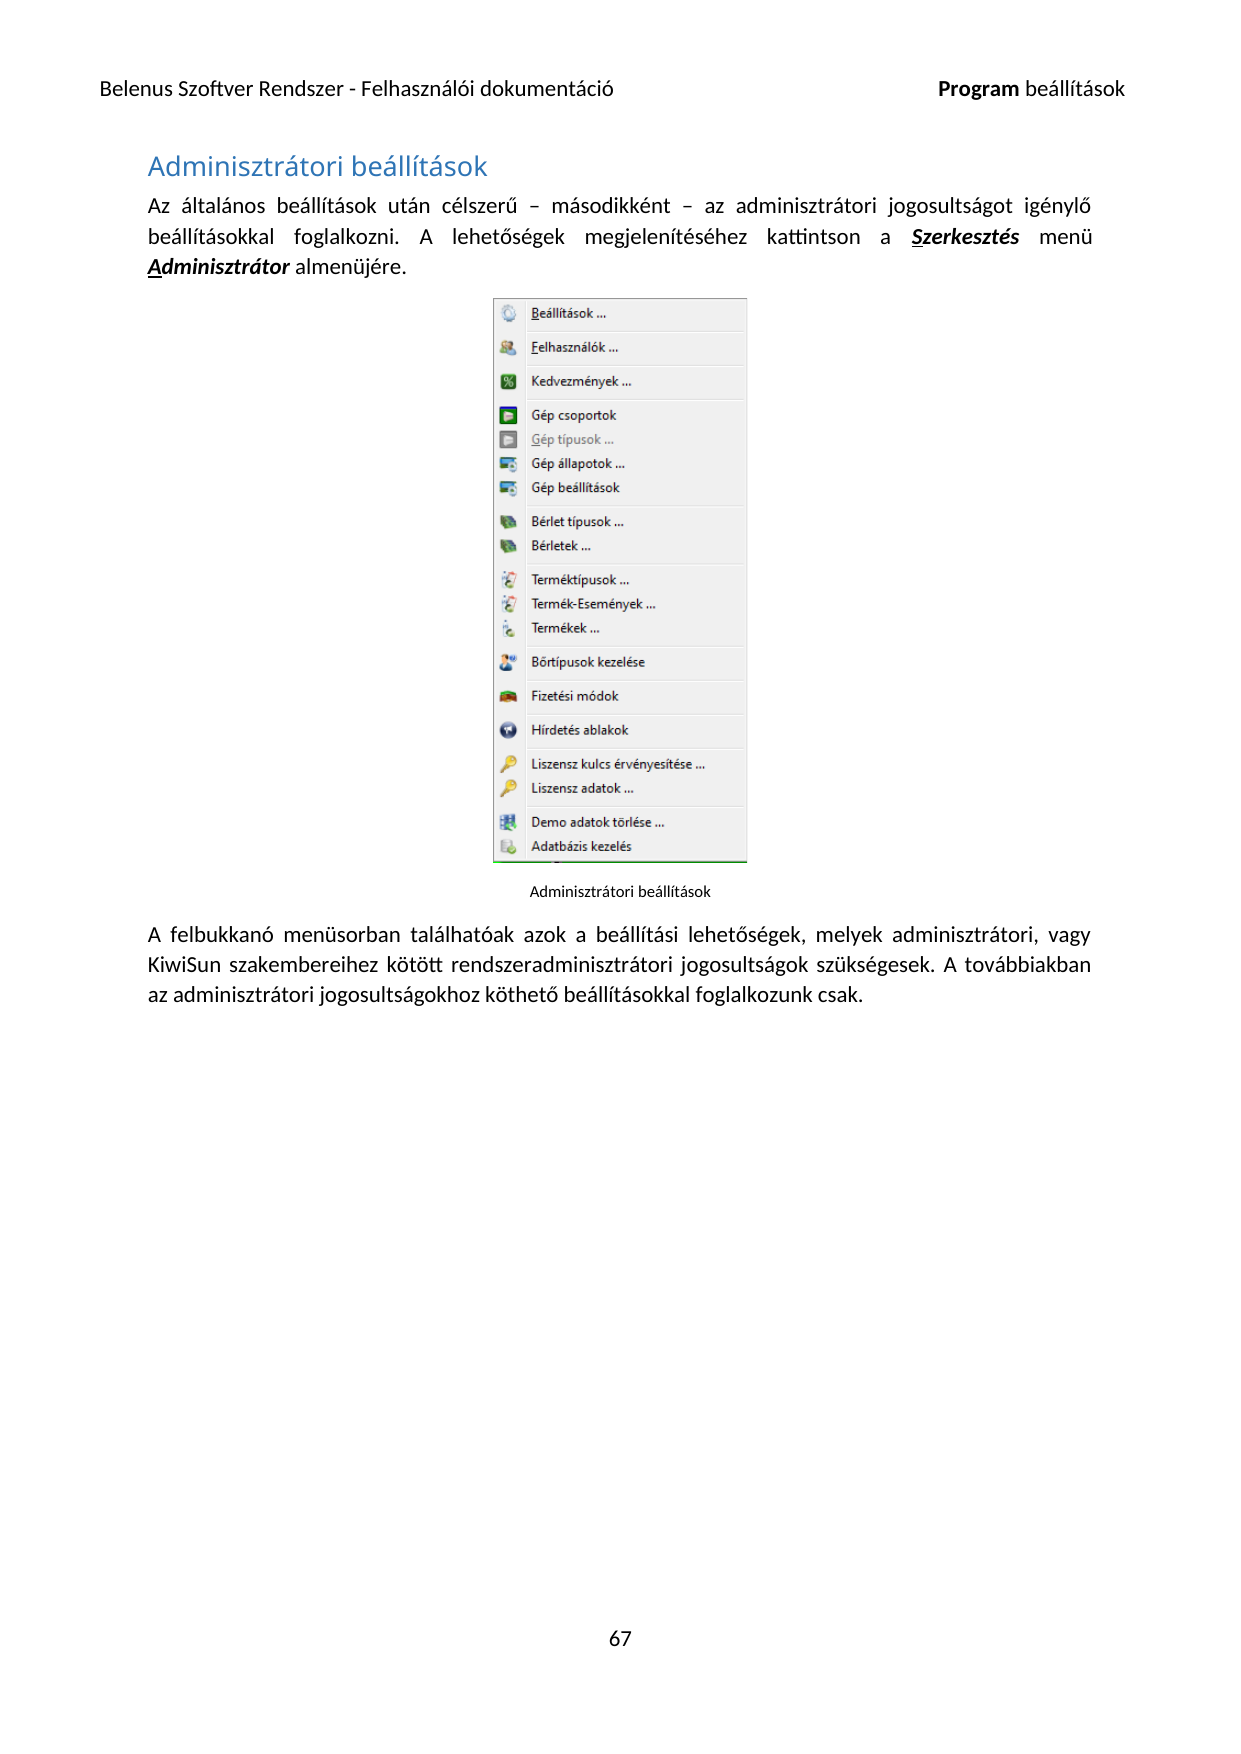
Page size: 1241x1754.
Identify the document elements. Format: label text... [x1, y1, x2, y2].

picture [493, 298, 748, 863]
subtitle Adminisztrátori beállítások [148, 148, 1093, 184]
text Adminisztrátori beállítások [148, 882, 1093, 902]
text Az általános beállítások után célszerű – másodikként – az adminisztrátori jogosultságot igénylő beállításokkal foglalkozni. A lehetőségek megjelenítéséhez kattintson a Szerkesztés menü Adminisztrátor almenüjére. [148, 192, 1093, 280]
text A felbukkanó menüsorban találhatóak azok a beállítási lehetőségek, melyek adminisztrátori, vagy KiwiSun szakembereihez kötött rendszeradminisztrátori jogosultságok szükségesek. A továbbiakban az adminisztrátori jogosultságokhoz köthető beállításokkal foglalkozunk csak. [148, 920, 1093, 1009]
